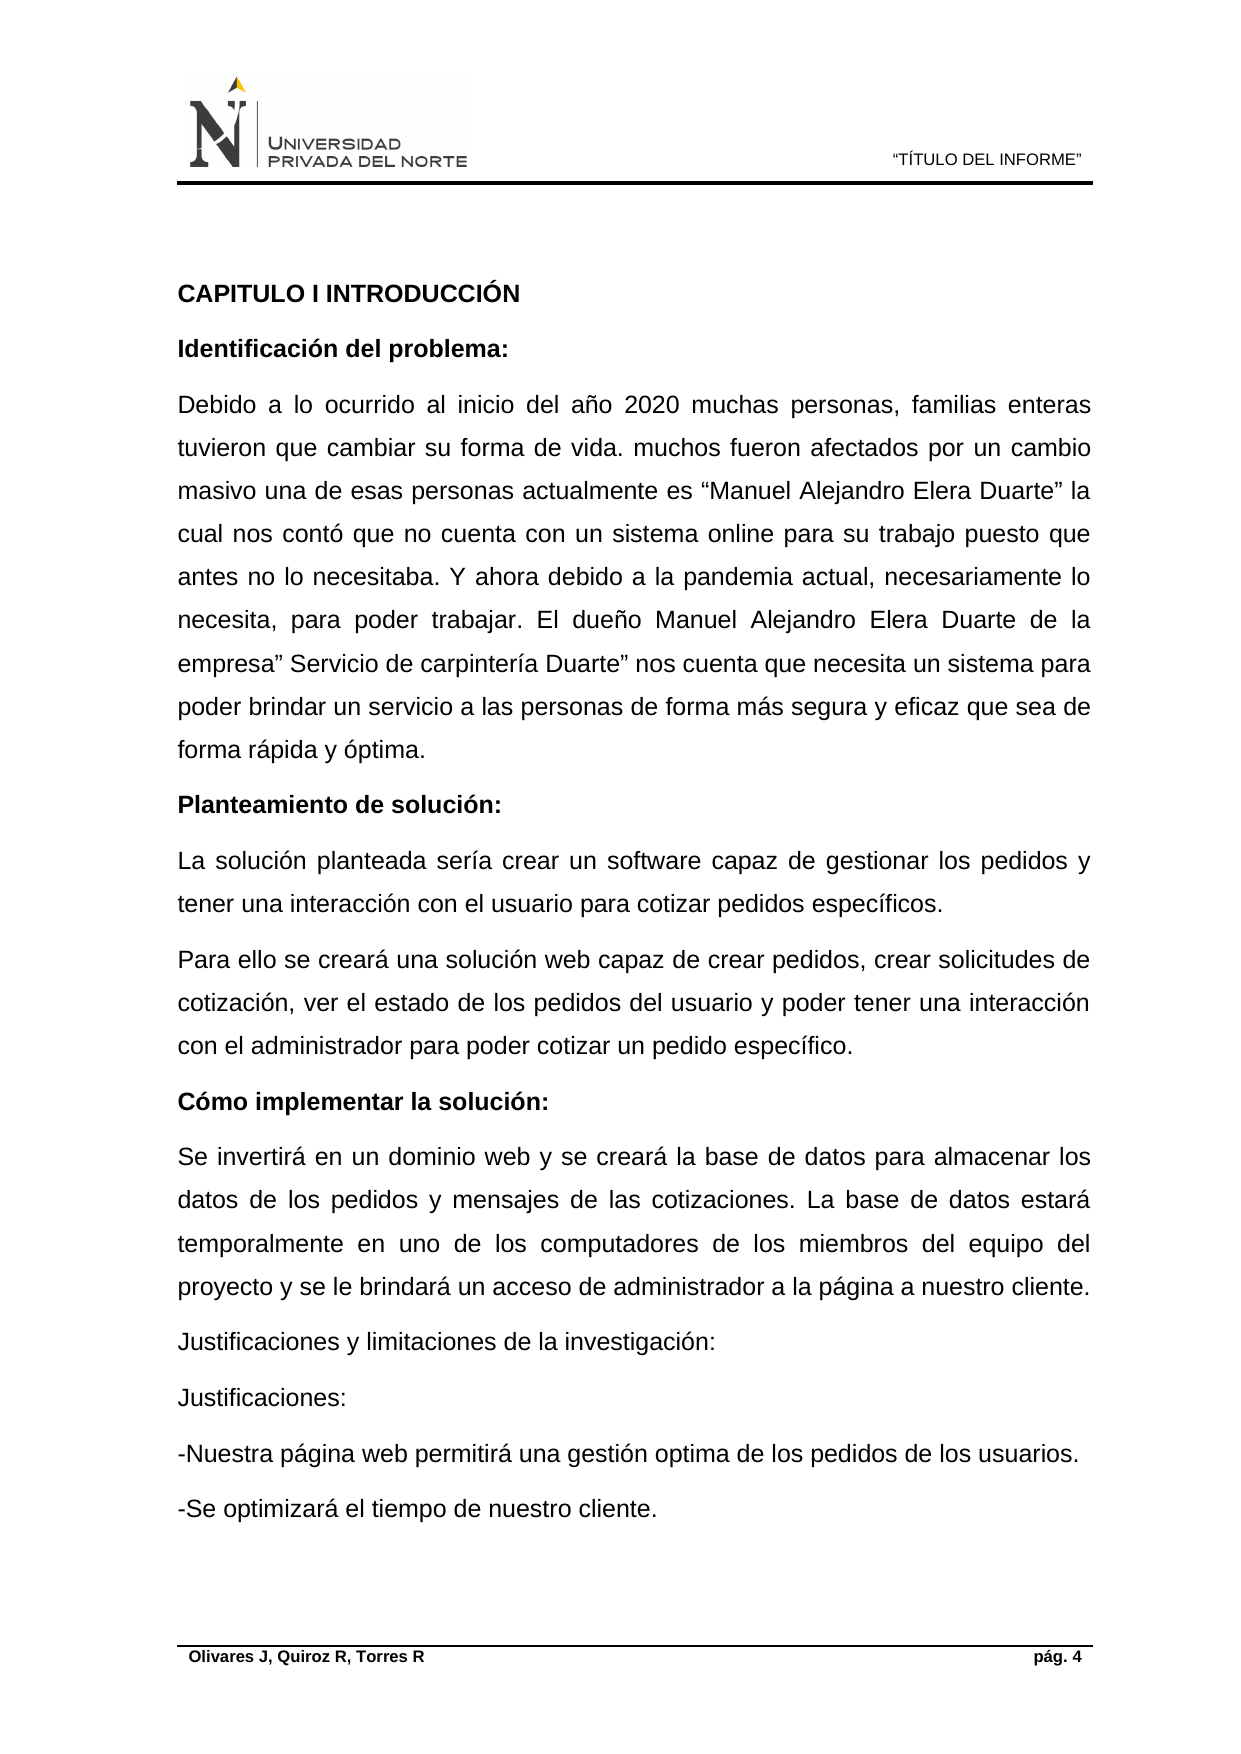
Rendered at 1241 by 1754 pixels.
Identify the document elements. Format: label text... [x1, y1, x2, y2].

text Planteamiento de solución: [177, 790, 1092, 819]
text Identificación del problema: [177, 334, 1092, 363]
text Debido a lo ocurrido al inicio del año 2020 muchas personas, familias enteras tuvieron que cambiar su forma de vida. muchos fueron afectados por un cambio masivo una de esas personas actualmente es “Manuel Alejandro Elera Duarte” la cual nos contó que no cuenta con un sistema online para su trabajo puesto que antes no lo necesitaba. Y ahora debido a la pandemia actual, necesariamente lo necesita, para poder trabajar. El dueño Manuel Alejandro Elera Duarte de la empresa” Servicio de carpintería Duarte” nos cuenta que necesita un sistema para poder brindar un servicio a las personas de forma más segura y eficaz que sea de forma rápida y óptima. [177, 390, 1092, 763]
text Justificaciones: [177, 1383, 1092, 1412]
text Se invertirá en un dominio web y se creará la base de datos para almacenar los datos de los pedidos y mensajes de las cotizaciones. La base de datos estará temporalmente en uno de los computadores de los miembros del equipo del proyecto y se le brindará un acceso de administrador a la página a nuestro cliente. [177, 1142, 1092, 1300]
text Cómo implementar la solución: [177, 1087, 1092, 1115]
text CAPITULO I INTRODUCCIÓN [177, 278, 1092, 307]
text -Se optimizará el tiempo de nuestro cliente. [177, 1494, 1092, 1523]
text La solución planteada sería crear un software capaz de gestionar los pedidos y tener una interacción con el usuario para cotizar pedidos específicos. [177, 846, 1092, 918]
picture [188, 73, 469, 169]
text Justificaciones y limitaciones de la investigación: [177, 1327, 1092, 1356]
text -Nuestra página web permitirá una gestión optima de los pedidos de los usuarios. [177, 1438, 1092, 1467]
text Para ello se creará una solución web capaz de crear pedidos, crear solicitudes de cotización, ver el estado de los pedidos del usuario y poder tener una interacción con el administrador para poder cotizar un pedido específico. [177, 945, 1092, 1060]
